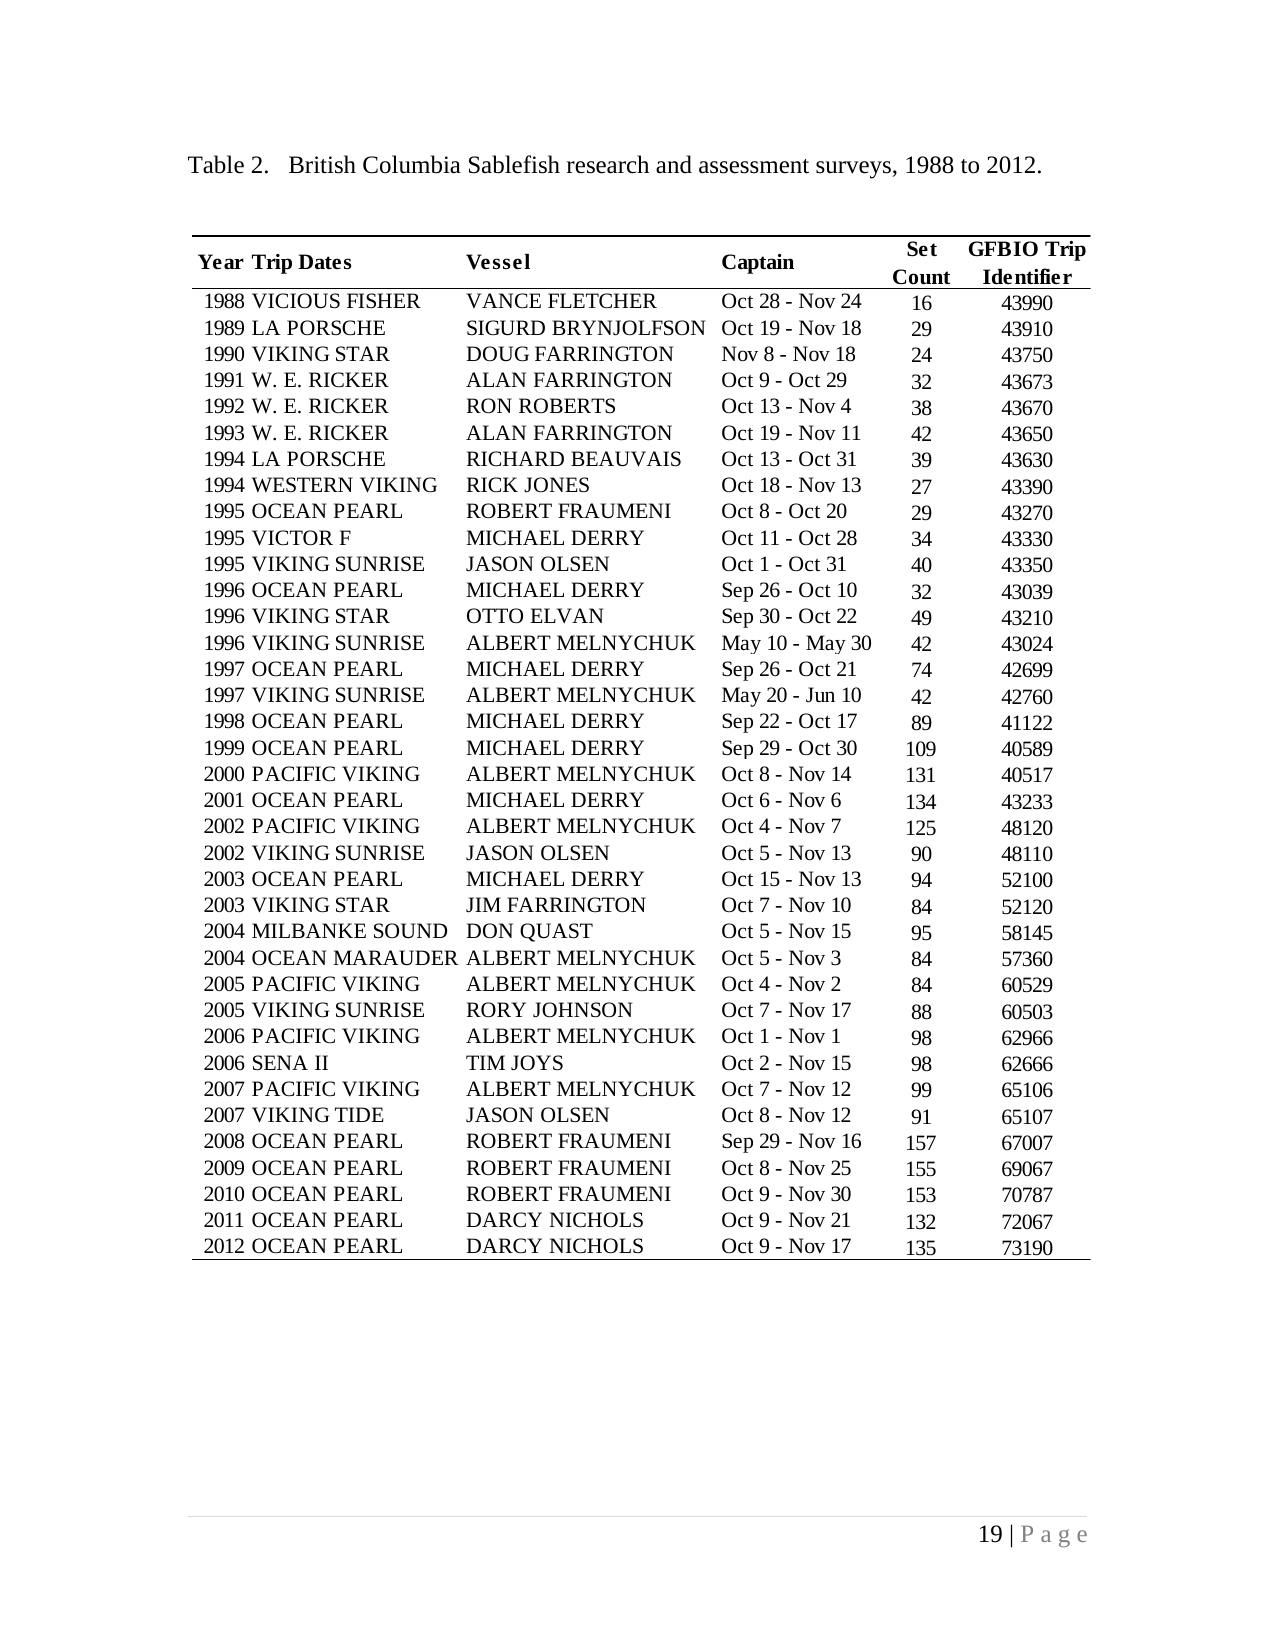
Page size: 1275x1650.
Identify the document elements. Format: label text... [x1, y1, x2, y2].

text Table 2. British Columbia Sablefish research and assessment surveys, 1988 to 2012. [187, 150, 1087, 179]
